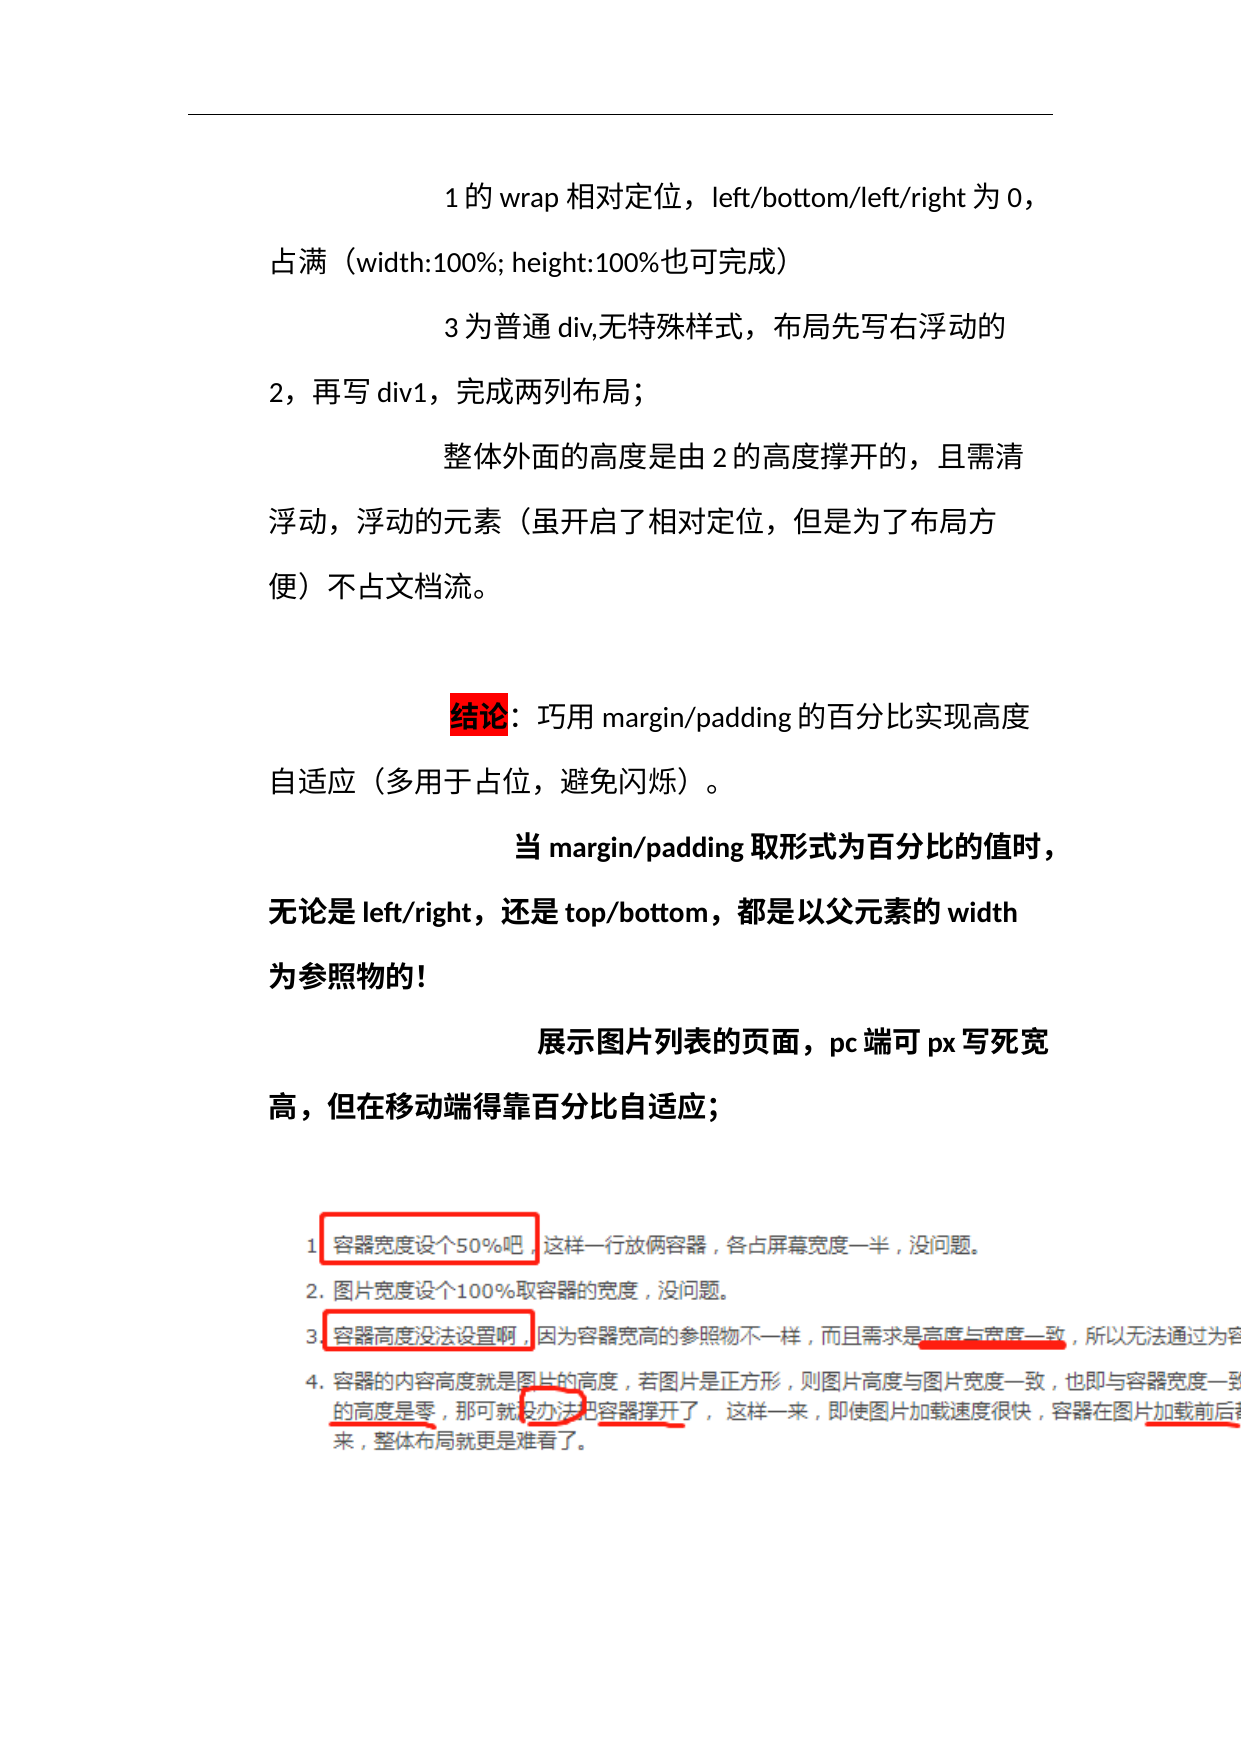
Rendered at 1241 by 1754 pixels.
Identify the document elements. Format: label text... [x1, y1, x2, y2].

picture [268, 1206, 1241, 1458]
text 3为普通div,无特殊样式，布局先写右浮动的2，再写div1，完成两列布局； [269, 292, 1053, 422]
text 1的wrap 相对定位，left/bottom/left/right为0，占满（width:100%; height:100%也可完成） [269, 162, 1053, 292]
text 展示图片列表的页面，pc端可px写死宽高，但在移动端得靠百分比自适应； [269, 1007, 1053, 1137]
text 当margin/padding取形式为百分比的值时，无论是left/right，还是top/bottom，都是以父元素的width为参照物的！ [269, 812, 1053, 1007]
text 整体外面的高度是由2的高度撑开的，且需清浮动，浮动的元素（虽开启了相对定位，但是为了布局方便）不占文档流。 [269, 422, 1053, 617]
text 结论：巧用margin/padding的百分比实现高度自适应（多用于占位，避免闪烁）。 [269, 682, 1053, 812]
